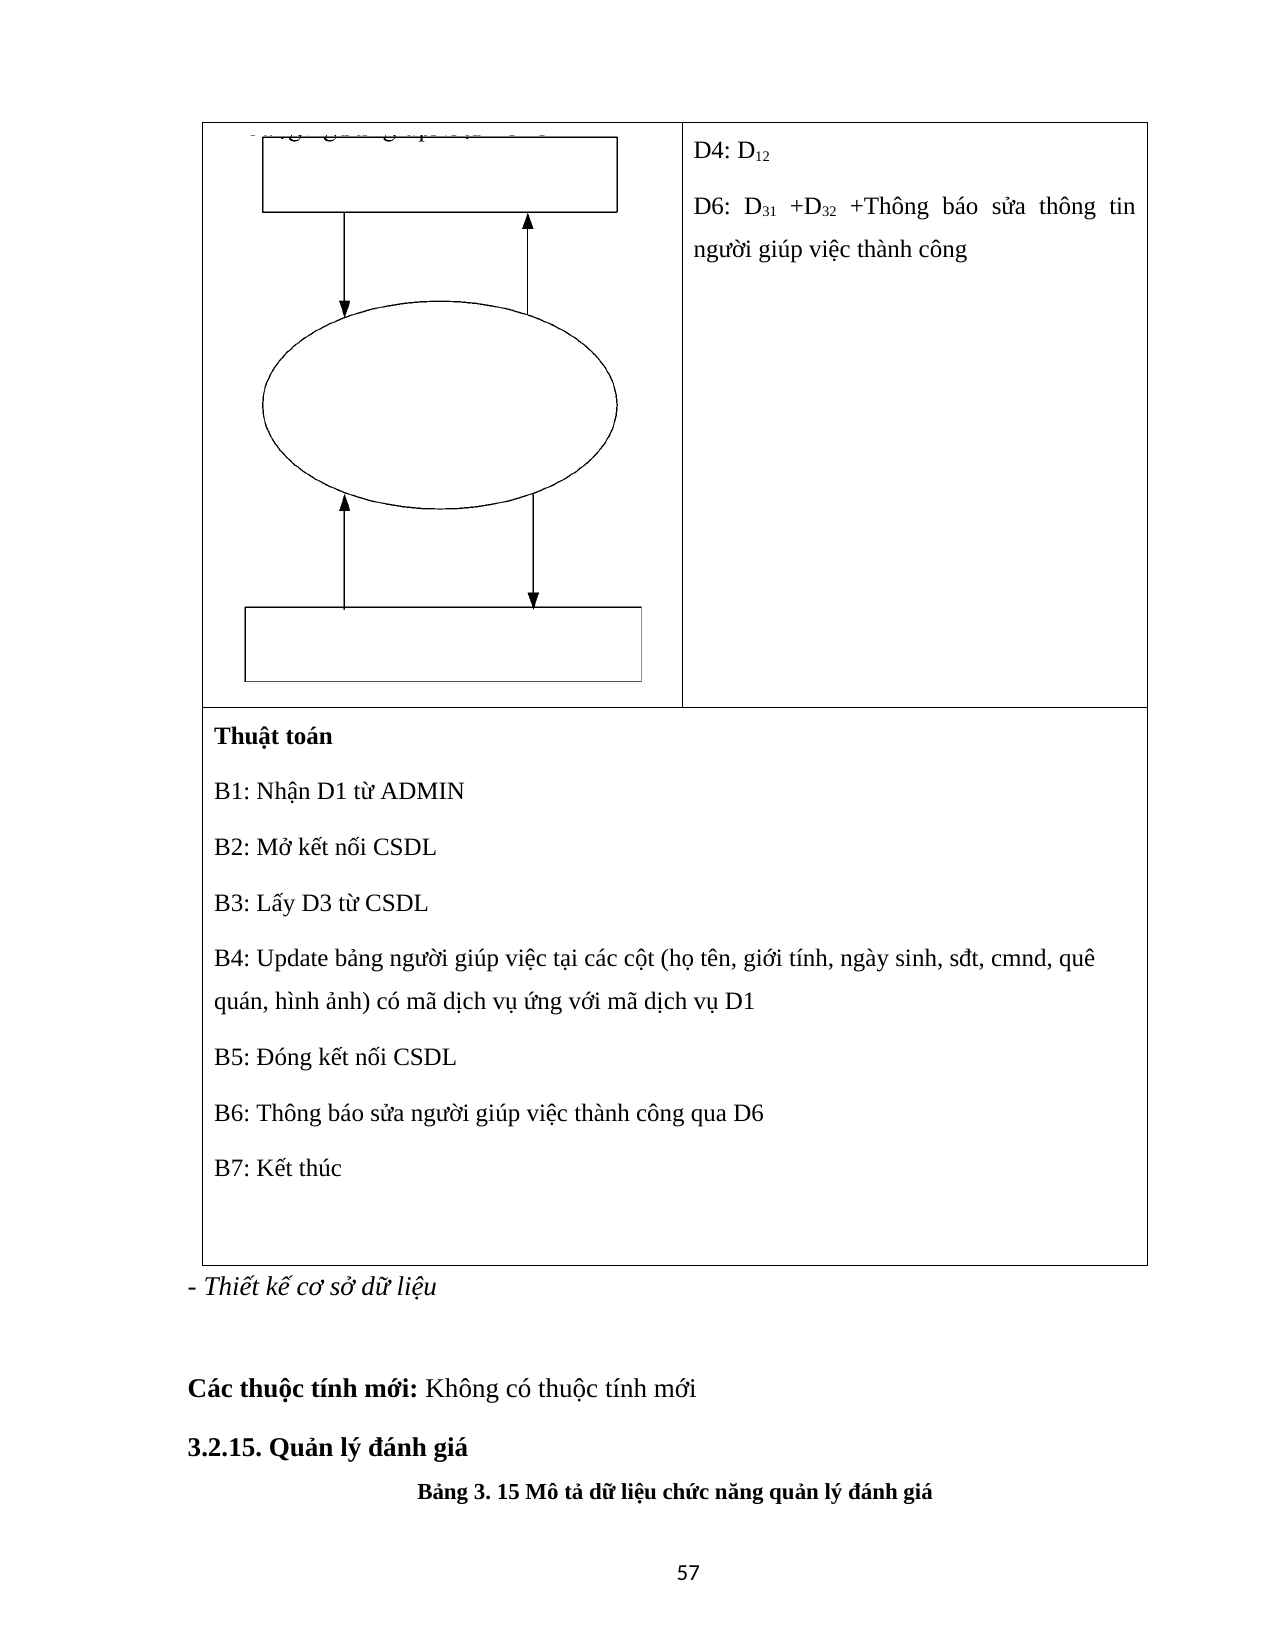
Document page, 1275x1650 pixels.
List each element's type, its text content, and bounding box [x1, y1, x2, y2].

table_cell Thuật toán B1: Nhận D1 từ ADMIN B2: Mở kết nối CSDL B3: Lấy D3 từ CSDL B4: Update bảng người giúp việc tại các cột (họ tên, giới tính, ngày sinh, sđt, cmnd, quê quán, hình ảnh) có mã dịch vụ ứng với mã dịch vụ D1 B5: Đóng kết nối CSDL B6: Thông báo sửa người giúp việc thành công qua D6 B7: Kết thúc [203, 708, 1147, 1264]
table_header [683, 123, 1147, 707]
text Các thuộc tính mới: Không có thuộc tính mới [187, 1372, 1162, 1403]
text 3.2.15. Quản lý đánh giá [187, 1431, 1162, 1462]
text - Thiết kế cơ sở dữ liệu [187, 1270, 1162, 1301]
picture [243, 135, 642, 682]
table_header Sơ đồ luồng dữ liệu [203, 123, 682, 707]
text Bảng 3. 15 Mô tả dữ liệu chức năng quản lý đánh giá [187, 1478, 1162, 1504]
